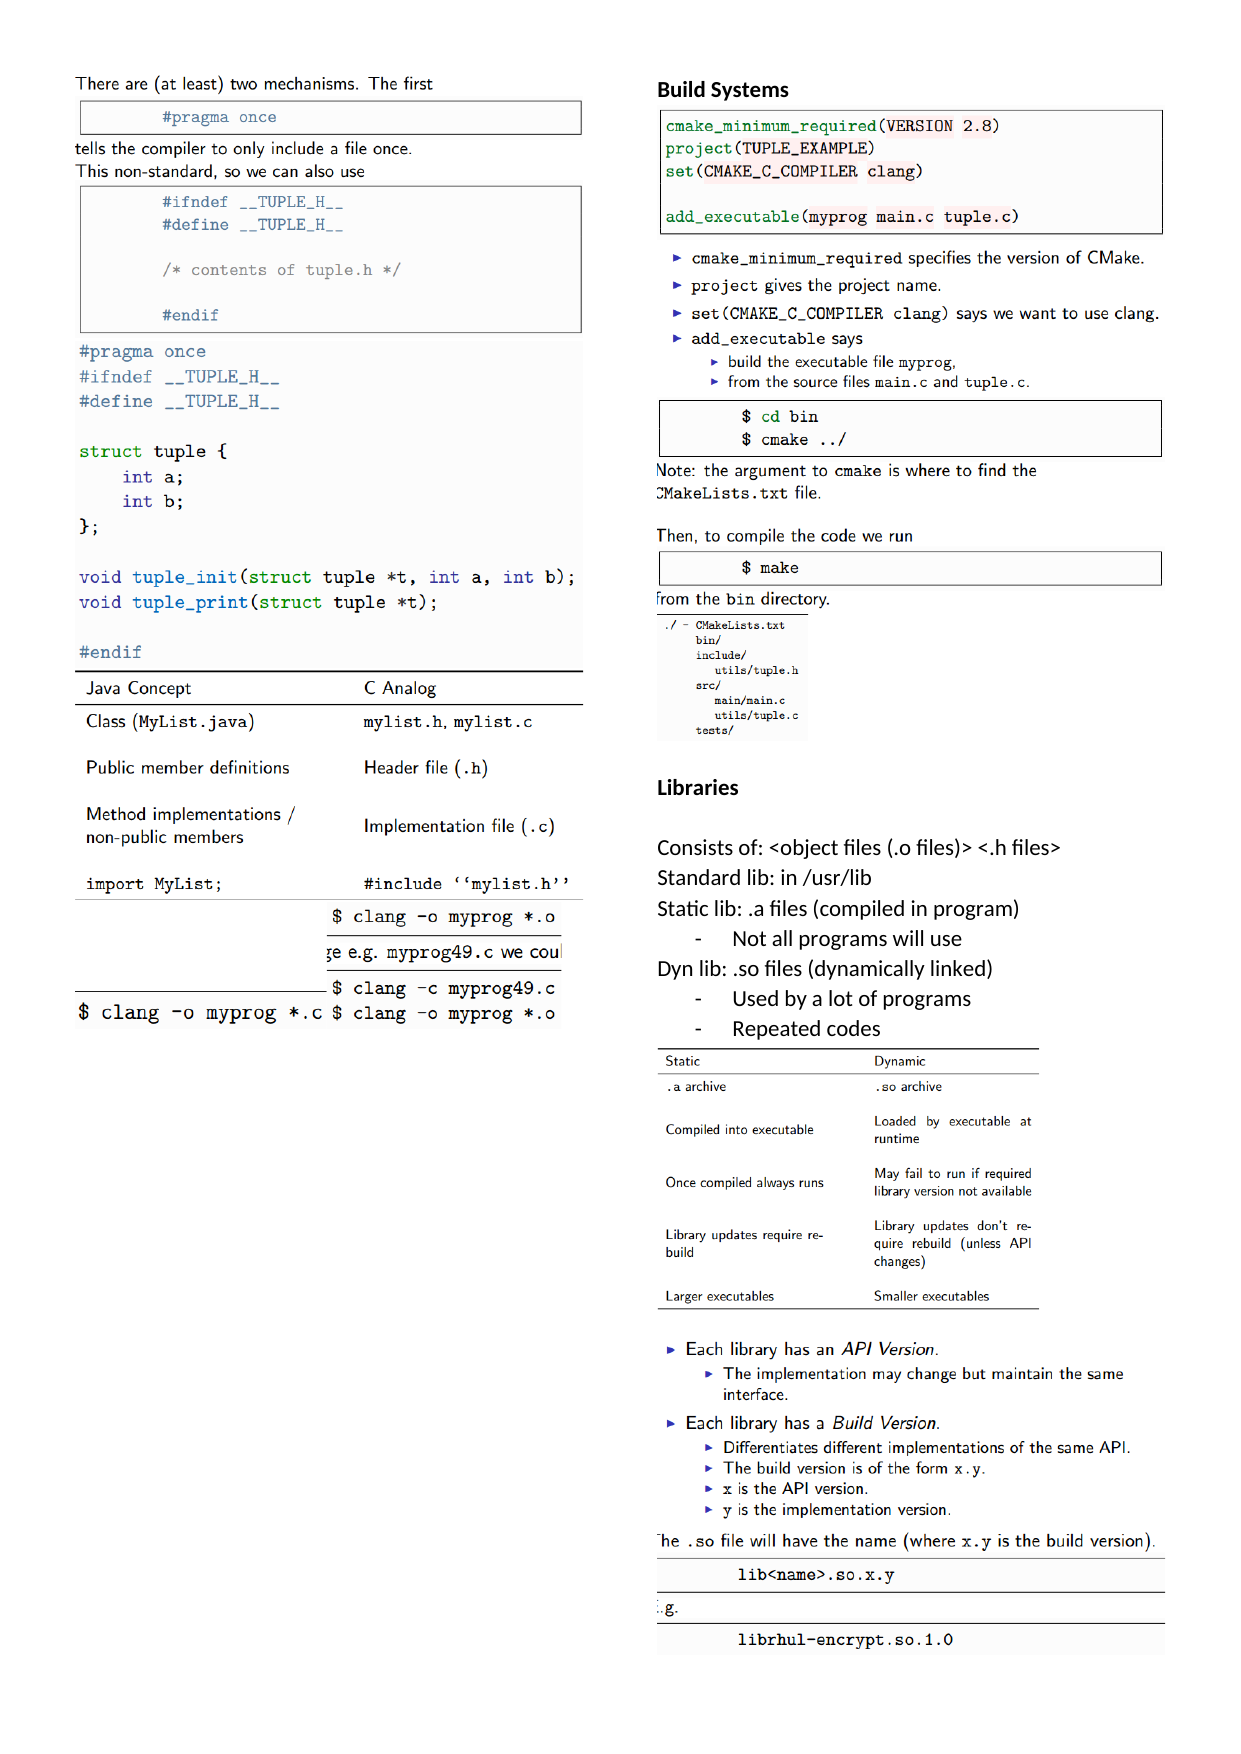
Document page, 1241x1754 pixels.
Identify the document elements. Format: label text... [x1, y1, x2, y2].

list Used by a lot of programs [694, 984, 1165, 1012]
text Static lib: .a files (compiled in program) [657, 894, 1165, 922]
text Build Systems [657, 75, 1165, 105]
picture [657, 614, 809, 741]
text Dyn lib: .so files (dynamically linked) [657, 954, 1165, 982]
list Not all programs will use [694, 924, 1165, 952]
text Standard lib: in /usr/lib [657, 863, 1165, 892]
list Repeated codes [694, 1014, 1165, 1043]
text Consists of: <object files (.o files)> <.h files> [657, 833, 1165, 861]
text Libraries [657, 773, 1165, 801]
